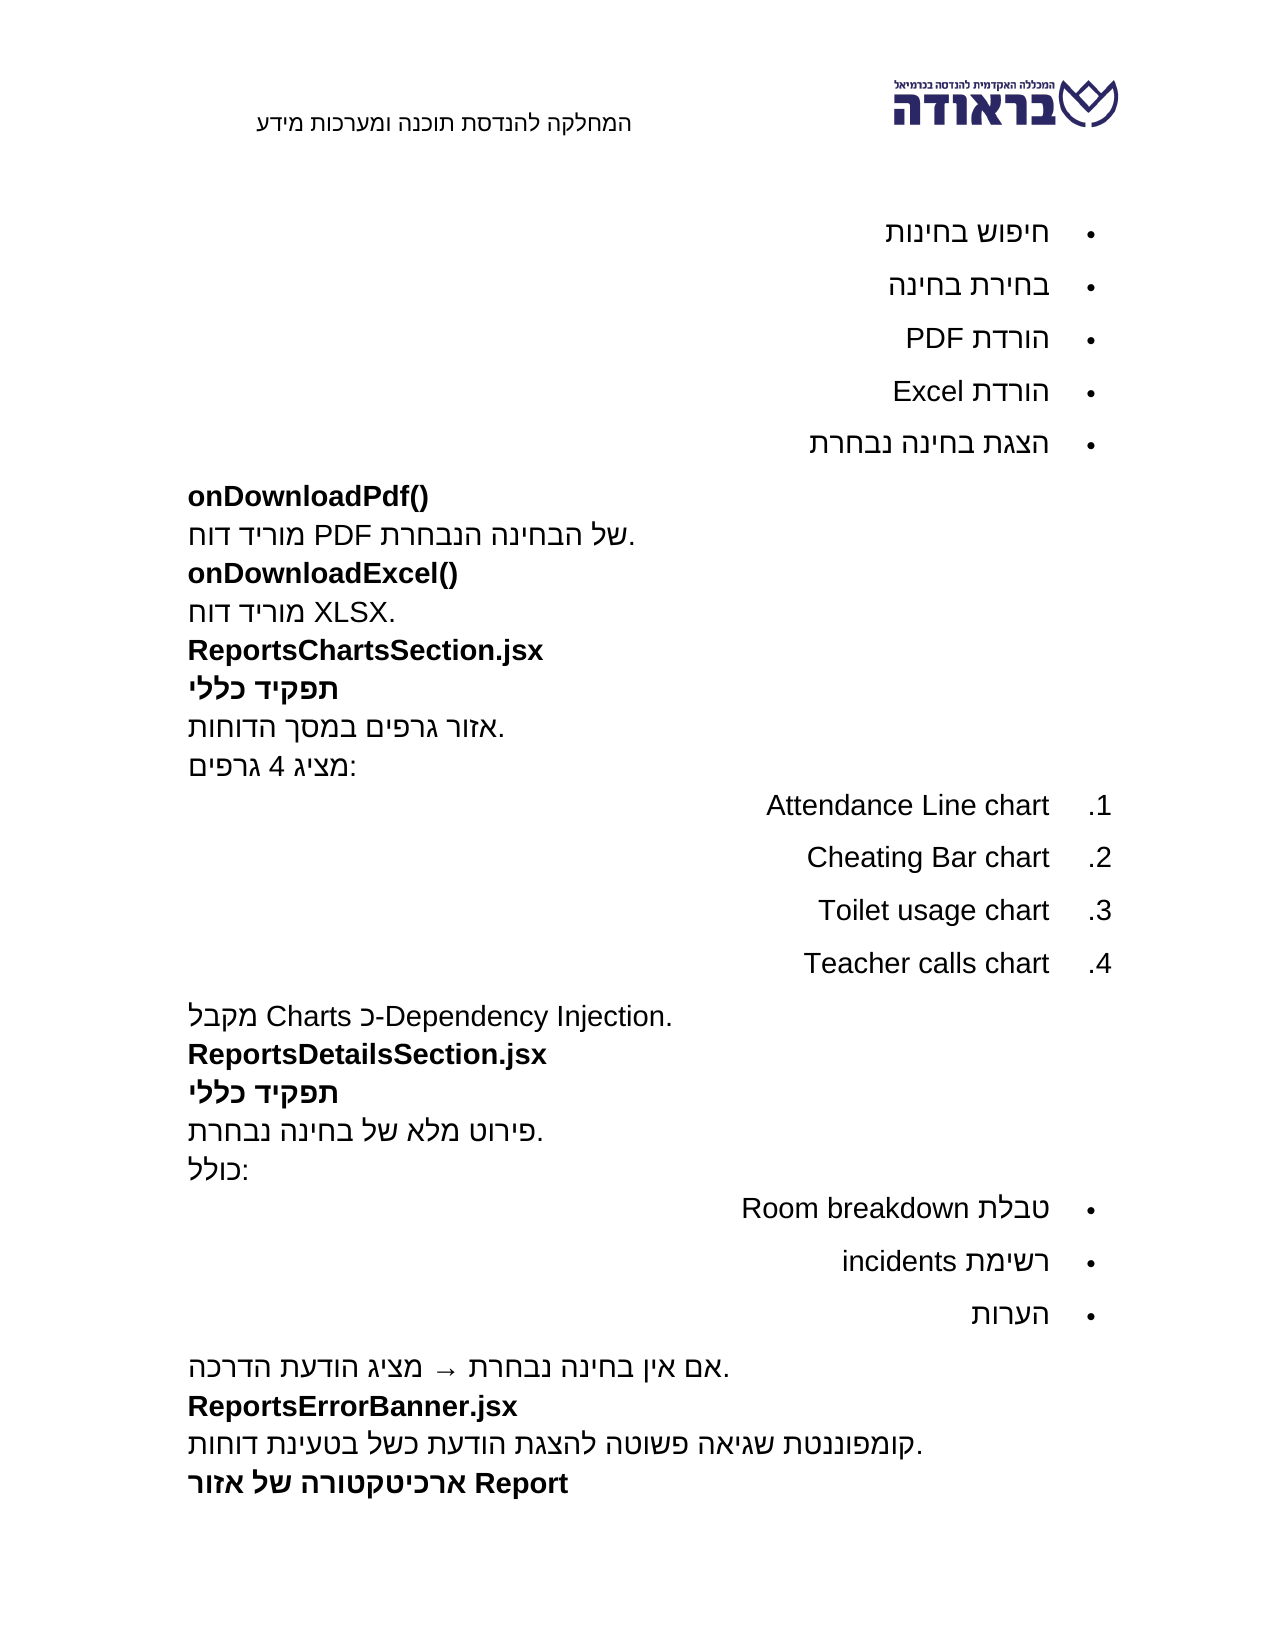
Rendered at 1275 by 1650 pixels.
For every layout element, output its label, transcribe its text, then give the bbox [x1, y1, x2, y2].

list הצגת בחינה נבחרת [150, 426, 1087, 460]
text ארכיטקטורה של אזור Report [187, 1466, 1125, 1499]
list רשימת incidents [150, 1244, 1087, 1278]
text ReportsDetailsSection.jsx [187, 1037, 1125, 1071]
list הורדת Excel [150, 374, 1087, 407]
text אזור גרפים במסך הדוחות. [187, 711, 1125, 744]
text פירוט מלא של בחינה נבחרת. [187, 1114, 1125, 1148]
text אם אין בחינה נבחרת → מציג הודעת הדרכה. [187, 1350, 1125, 1383]
text ReportsErrorBanner.jsx [187, 1388, 1125, 1422]
list Attendance Line chart [150, 788, 1087, 821]
text קומפוננטת שגיאה פשוטה להצגת הודעת כשל בטעינת דוחות. [187, 1427, 1125, 1461]
text כולל: [187, 1153, 1125, 1187]
text onDownloadExcel() [187, 556, 1125, 590]
text תפקיד כללי [187, 672, 1125, 706]
text מוריד דוח PDF של הבחינה הנבחרת. [187, 518, 1125, 551]
list טבלת Room breakdown [150, 1192, 1087, 1225]
text מקבל Charts כ-Dependency Injection. [187, 999, 1125, 1032]
text מציג 4 גרפים: [187, 749, 1125, 783]
text תפקיד כללי [187, 1076, 1125, 1109]
picture [887, 75, 1125, 132]
list בחירת בחינה [150, 268, 1087, 302]
text מוריד דוח XLSX. [187, 595, 1125, 628]
list Cheating Bar chart [150, 840, 1087, 874]
list Toilet usage chart [150, 893, 1087, 927]
list הערות [150, 1297, 1087, 1331]
text ReportsChartsSection.jsx [187, 633, 1125, 667]
list Teacher calls chart [150, 946, 1087, 979]
list חיפוש בחינות [150, 215, 1087, 249]
list הורדת PDF [150, 321, 1087, 354]
text onDownloadPdf() [187, 479, 1125, 513]
